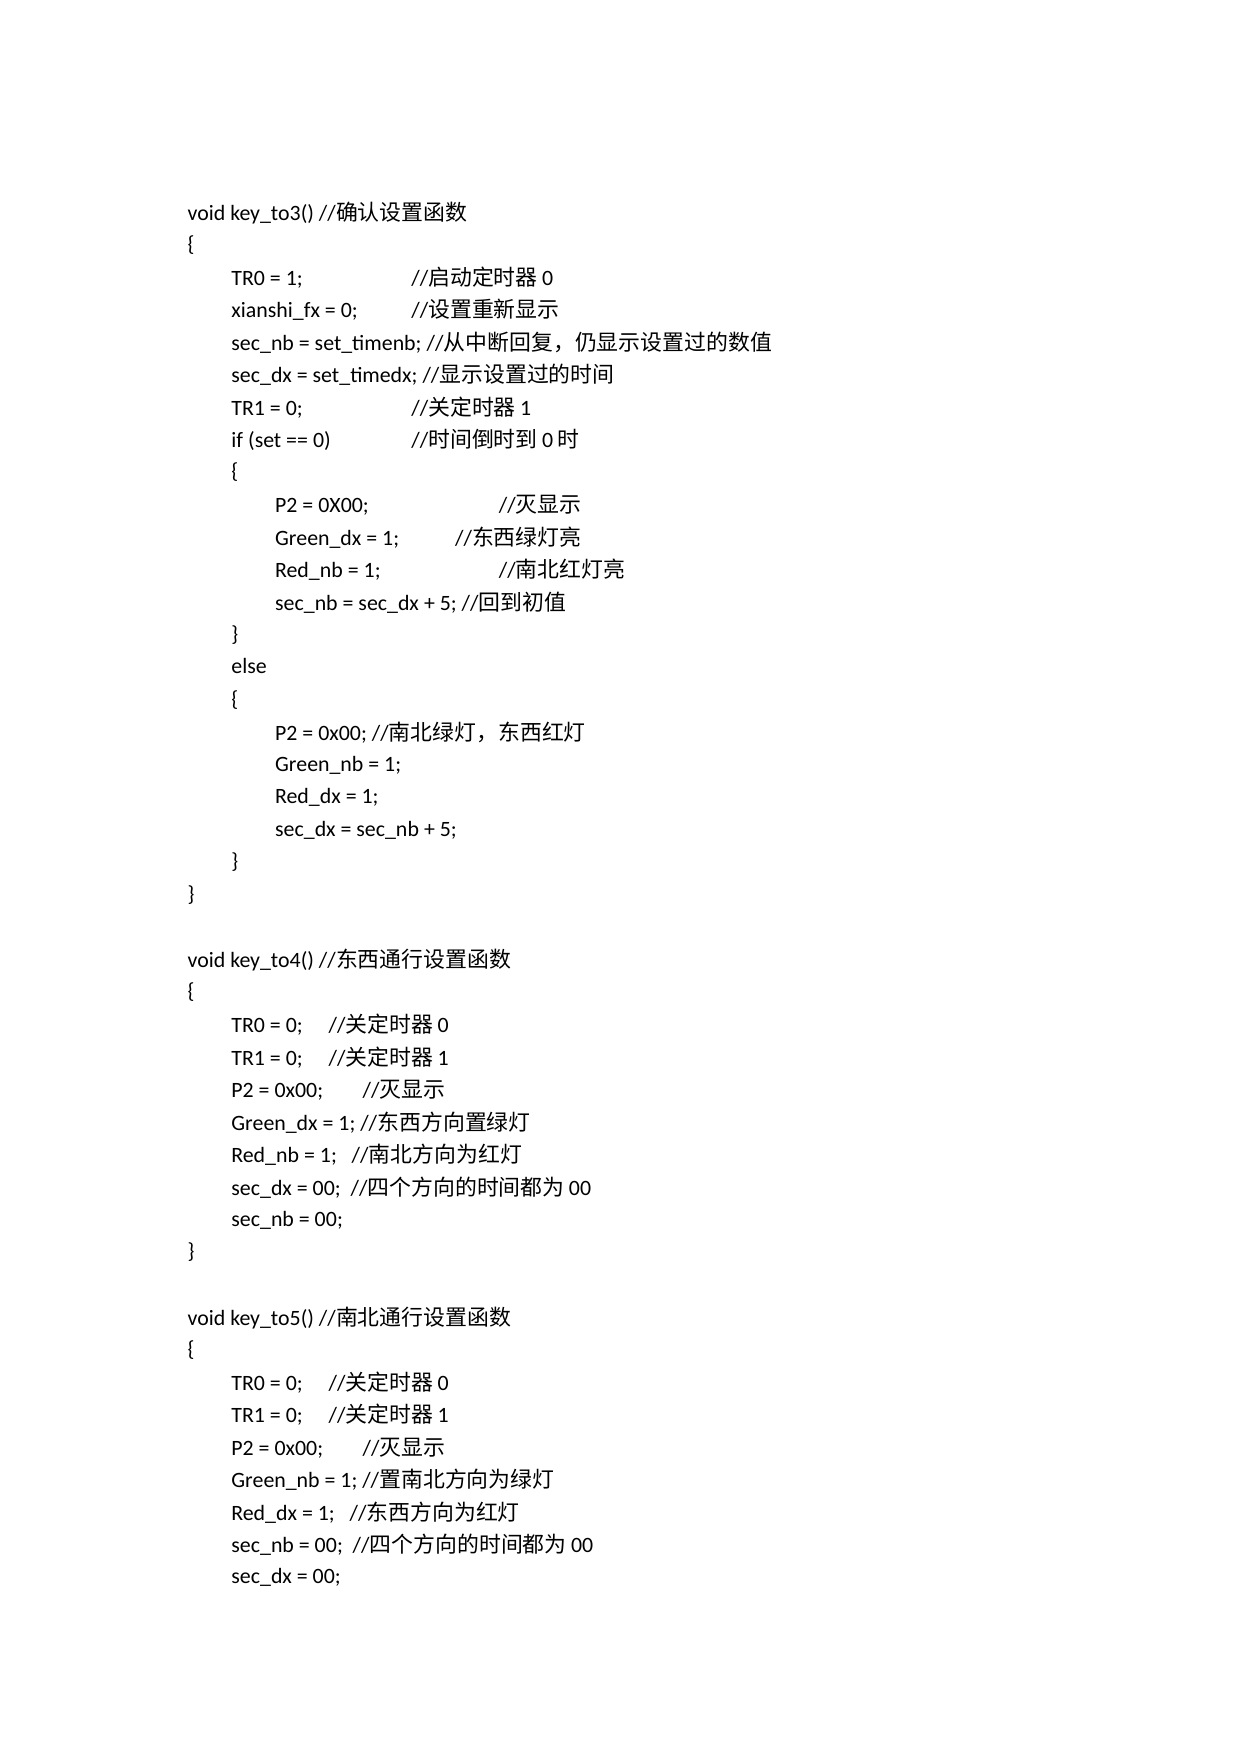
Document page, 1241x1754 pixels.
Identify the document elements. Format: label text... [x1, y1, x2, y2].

text Green_dx = 1; //东西方向置绿灯 [187, 1104, 1053, 1137]
text TR0 = 0; //关定时器0 [187, 1364, 1053, 1397]
text { [187, 1332, 1053, 1364]
text Red_dx = 1; //东西方向为红灯 [187, 1494, 1053, 1527]
text else [187, 649, 1053, 682]
text Red_nb = 1; //南北红灯亮 [187, 552, 1053, 584]
text TR1 = 0; //关定时器1 [187, 389, 1053, 422]
text { [187, 682, 1053, 714]
text if (set == 0) //时间倒时到0时 [187, 422, 1053, 454]
text sec_dx = sec_nb + 5; [187, 812, 1053, 844]
text TR1 = 0; //关定时器1 [187, 1397, 1053, 1429]
text sec_dx = set_timedx; //显示设置过的时间 [187, 357, 1053, 389]
text Green_nb = 1; //置南北方向为绿灯 [187, 1462, 1053, 1494]
text sec_nb = 00; [187, 1202, 1053, 1234]
text { [187, 454, 1053, 487]
text sec_dx = 00; [187, 1559, 1053, 1592]
text } [187, 1234, 1053, 1267]
text sec_nb = set_timenb; //从中断回复，仍显示设置过的数值 [187, 324, 1053, 357]
text Green_nb = 1; [187, 747, 1053, 779]
text P2 = 0x00; //南北绿灯，东西红灯 [187, 714, 1053, 747]
text TR1 = 0; //关定时器1 [187, 1039, 1053, 1072]
text void key_to5() //南北通行设置函数 [187, 1299, 1053, 1332]
text TR0 = 0; //关定时器0 [187, 1007, 1053, 1039]
text TR0 = 1; //启动定时器0 [187, 259, 1053, 292]
text } [187, 844, 1053, 877]
text Red_nb = 1; //南北方向为红灯 [187, 1137, 1053, 1169]
text { [187, 974, 1053, 1007]
text Green_dx = 1; //东西绿灯亮 [187, 519, 1053, 552]
text Red_dx = 1; [187, 779, 1053, 812]
text P2 = 0x00; //灭显示 [187, 1072, 1053, 1104]
text void key_to3() //确认设置函数 [187, 194, 1053, 227]
text sec_dx = 00; //四个方向的时间都为00 [187, 1169, 1053, 1202]
text } [187, 877, 1053, 909]
text void key_to4() //东西通行设置函数 [187, 942, 1053, 974]
text { [187, 227, 1053, 259]
text xianshi_fx = 0; //设置重新显示 [187, 292, 1053, 324]
text P2 = 0X00; //灭显示 [187, 487, 1053, 519]
text sec_nb = sec_dx + 5; //回到初值 [187, 584, 1053, 617]
text sec_nb = 00; //四个方向的时间都为00 [187, 1527, 1053, 1559]
text P2 = 0x00; //灭显示 [187, 1429, 1053, 1462]
text } [187, 617, 1053, 649]
